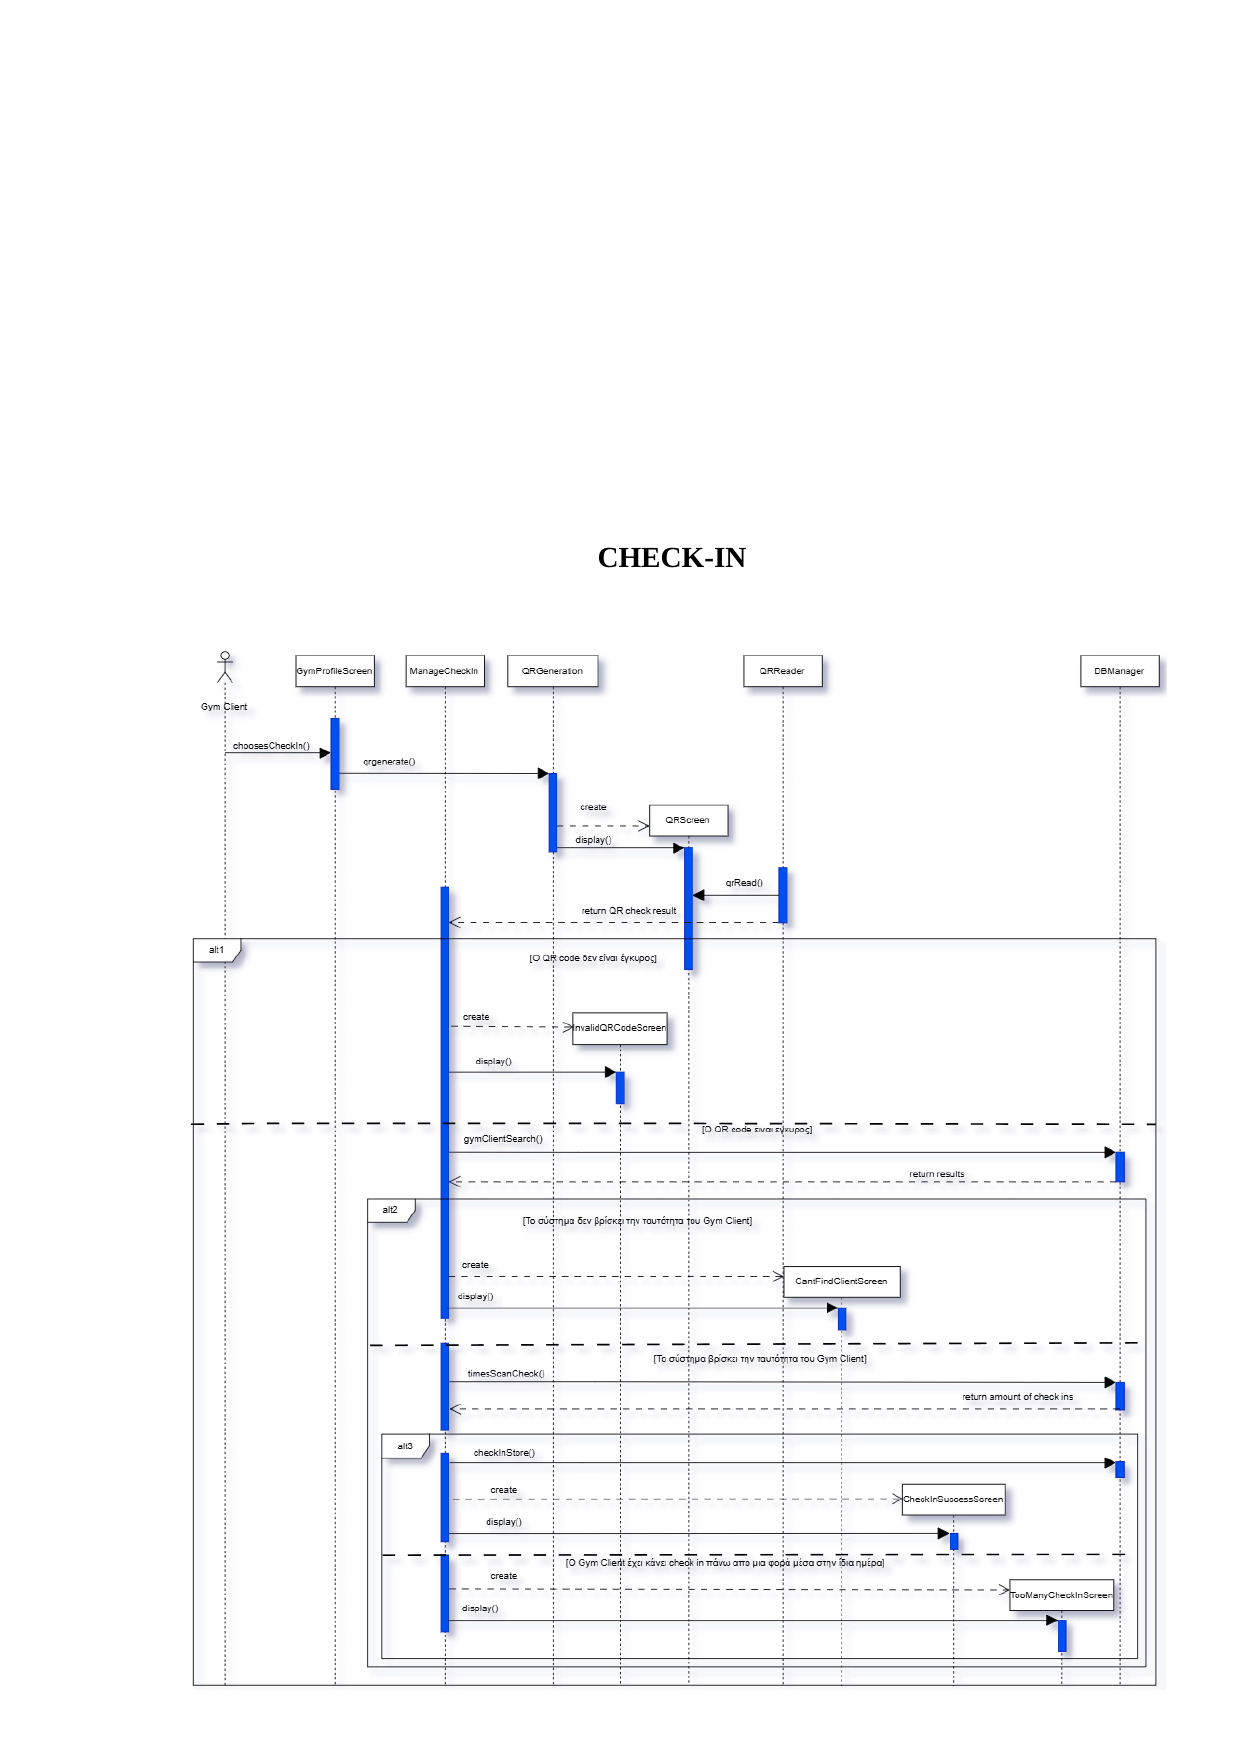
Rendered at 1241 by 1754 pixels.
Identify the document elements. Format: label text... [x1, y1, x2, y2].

text CHECK-IN [177, 541, 1166, 574]
picture [177, 642, 1167, 1690]
